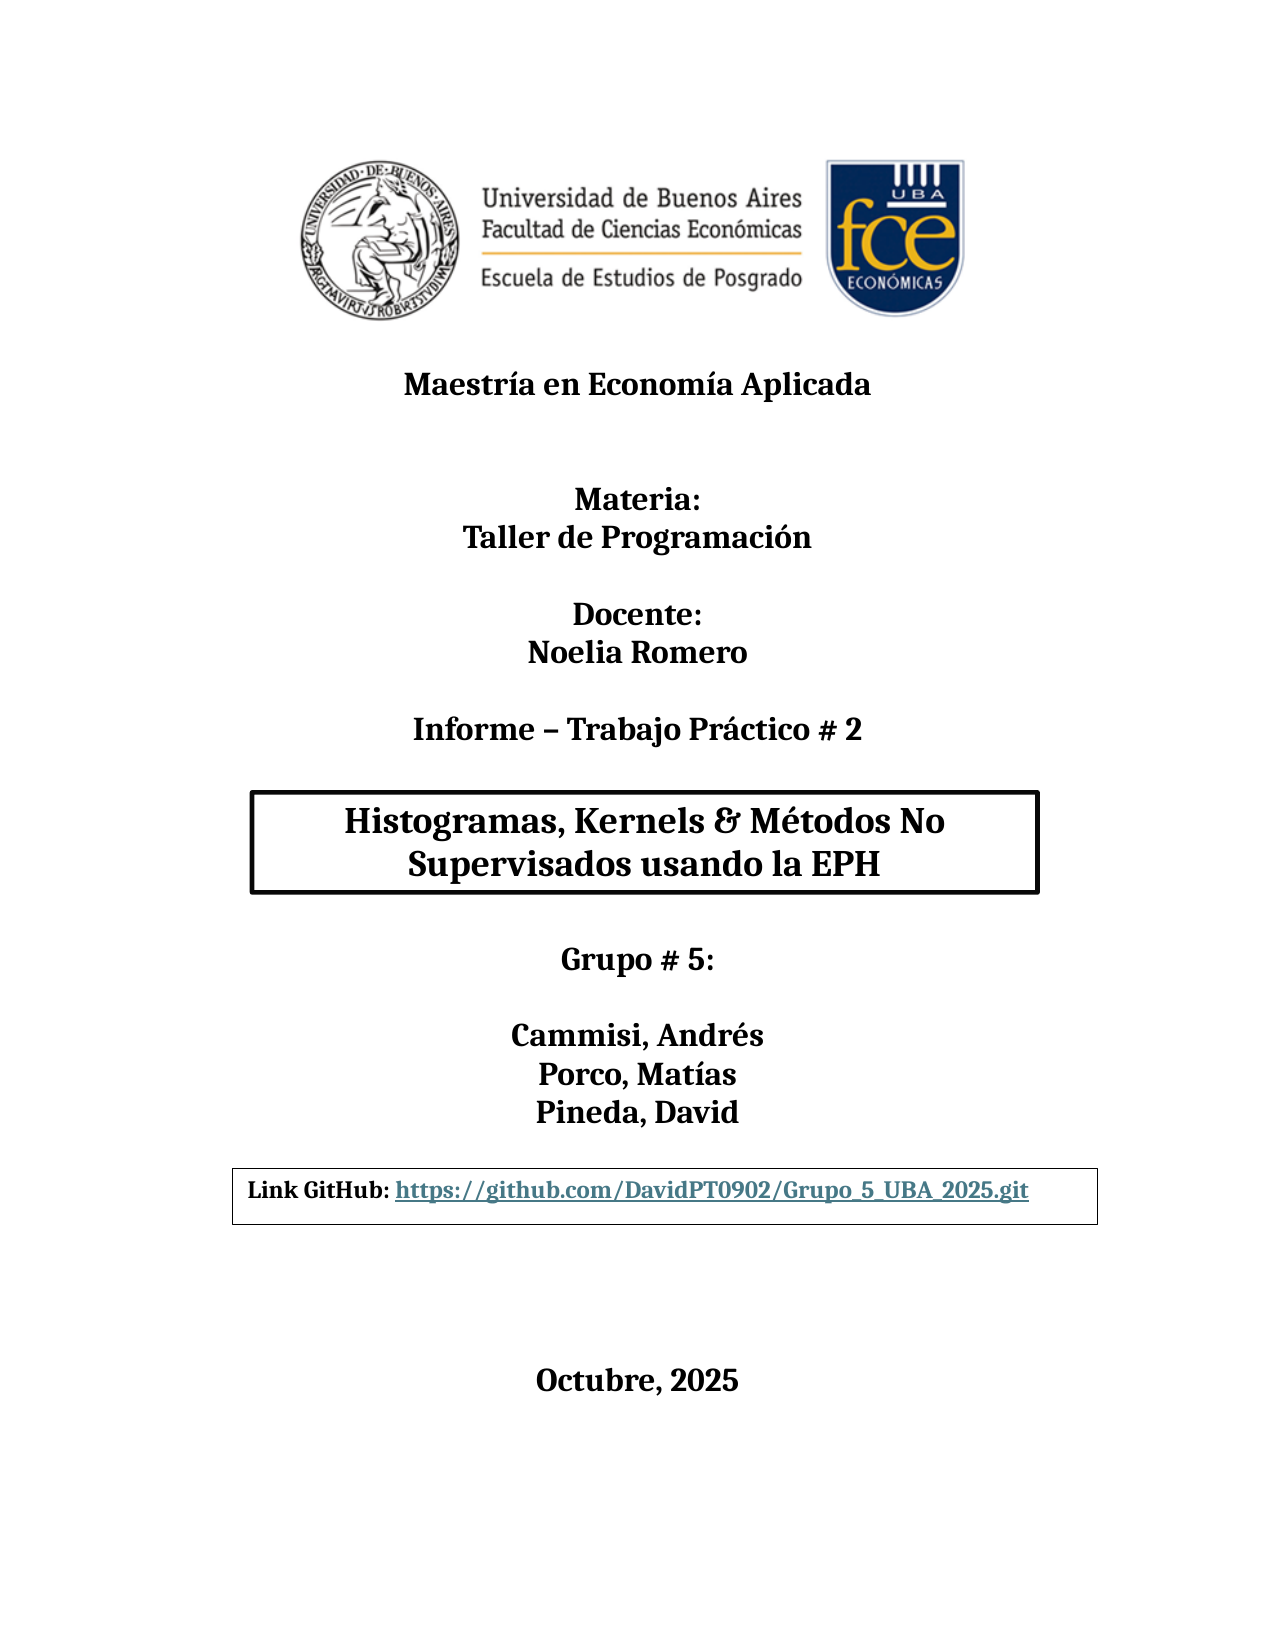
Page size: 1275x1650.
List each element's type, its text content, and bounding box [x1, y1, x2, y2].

text Noelia Romero [177, 633, 1098, 672]
text Pineda, David [177, 1093, 1098, 1132]
text Octubre, 2025 [177, 1362, 1098, 1400]
text Informe – Trabajo Práctico # 2 [177, 710, 1098, 748]
text Materia: [177, 480, 1098, 518]
text Cammisi, Andrés [177, 1017, 1098, 1055]
text Grupo # 5: [177, 940, 1098, 978]
picture [292, 147, 983, 331]
text Taller de Programación [177, 518, 1098, 557]
text Porco, Matías [177, 1055, 1098, 1093]
text Maestría en Economía Aplicada [177, 365, 1098, 403]
text Docente: [177, 595, 1098, 633]
